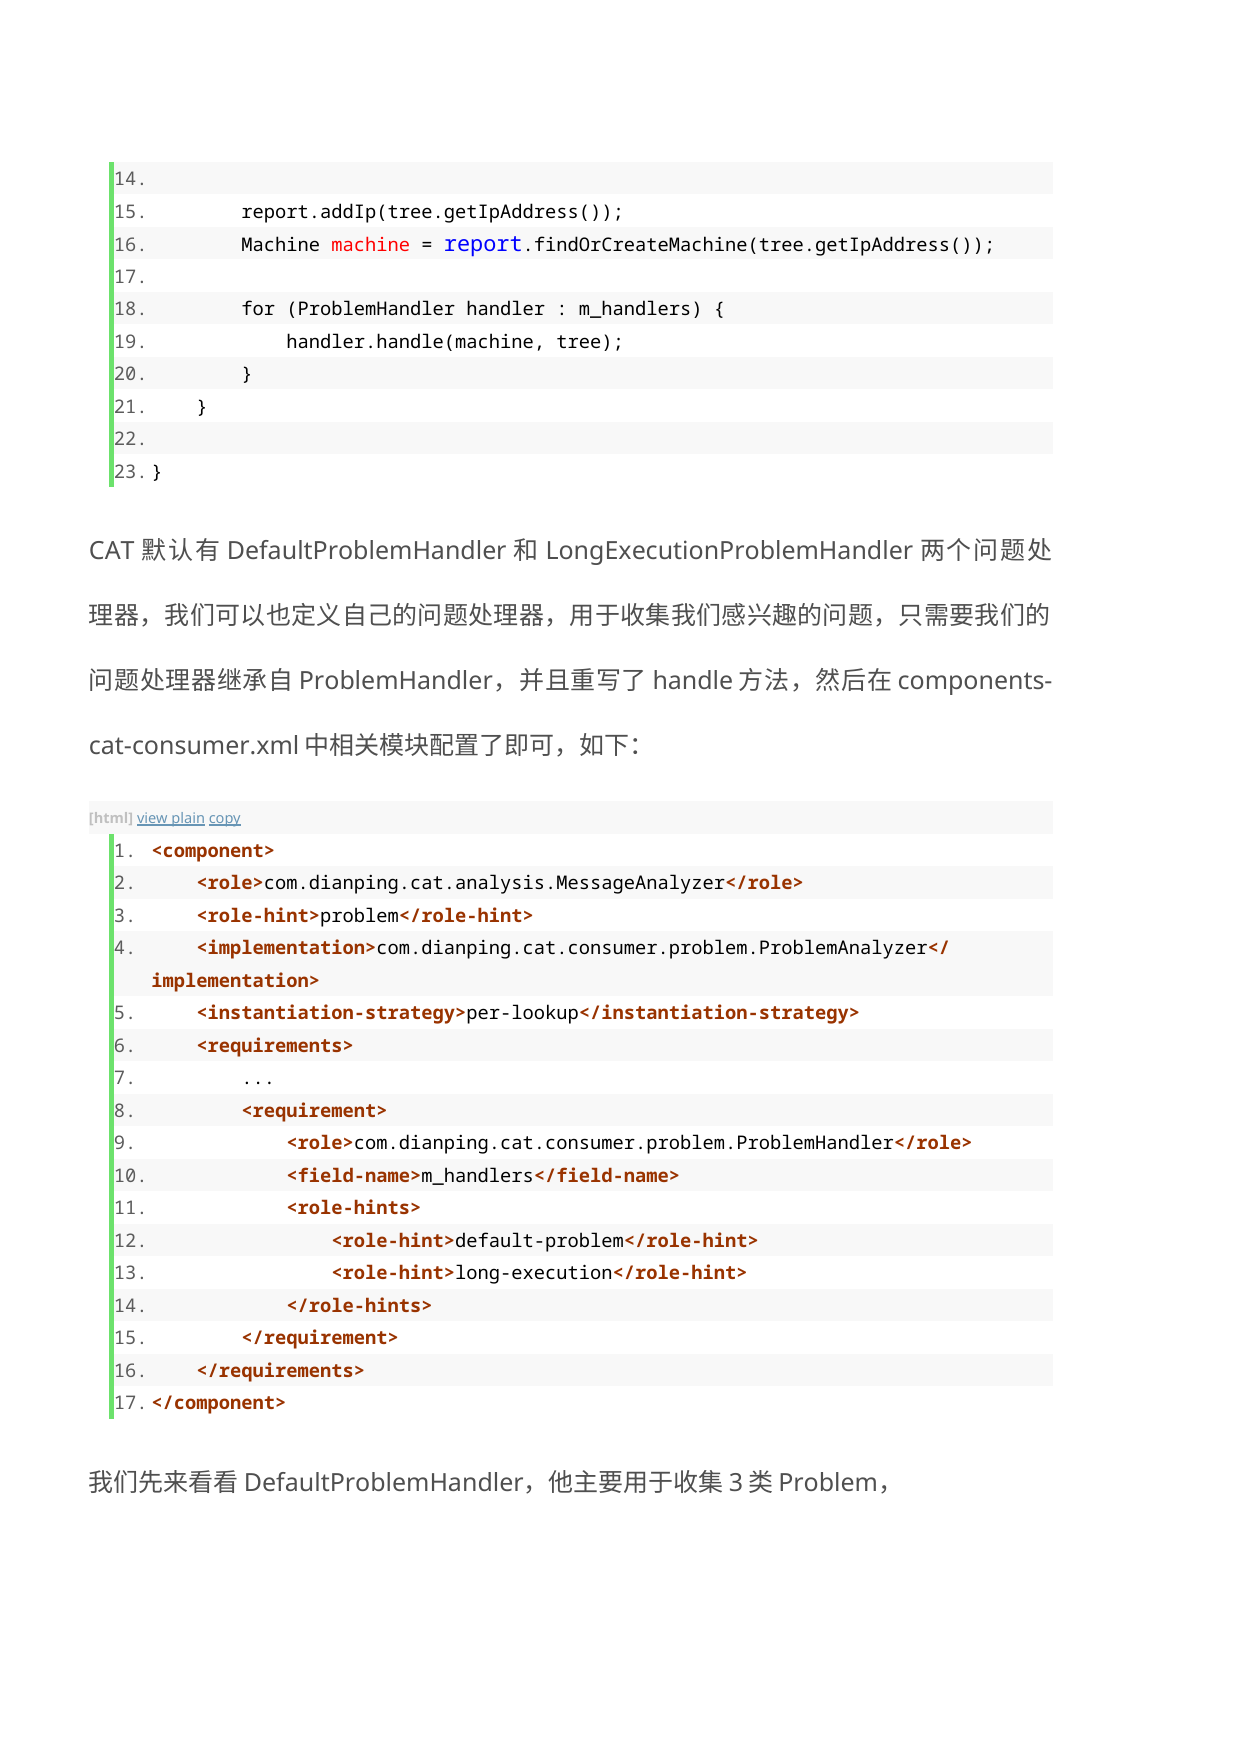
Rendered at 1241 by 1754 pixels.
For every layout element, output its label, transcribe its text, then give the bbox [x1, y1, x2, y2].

list ... [114, 1061, 1053, 1094]
list <role-hint>long-execution</role-hint> [114, 1256, 1053, 1289]
list } [114, 357, 1053, 389]
list <requirement> [114, 1094, 1053, 1126]
text CAT默认有DefaultProblemHandler和LongExecutionProblemHandler两个问题处理器，我们可以也定义自己的问题处理器，用于收集我们感兴趣的问题，只需要我们的问题处理器继承自ProblemHandler，并且重写了handle方法，然后在components-cat-consumer.xml中相关模块配置了即可，如下： [89, 516, 1053, 776]
list </component> [114, 1386, 1053, 1419]
list for (ProblemHandler handler : m_handlers) { [114, 292, 1053, 324]
list <role>com.dianping.cat.consumer.problem.ProblemHandler</role> [114, 1126, 1053, 1159]
text [html] view plain copy [89, 801, 1053, 834]
list <role-hints> [114, 1191, 1053, 1224]
list } [114, 389, 1053, 422]
list <implementation>com.dianping.cat.consumer.problem.ProblemAnalyzer</implementation> [114, 931, 1053, 996]
list </role-hints> [114, 1289, 1053, 1321]
list <instantiation-strategy>per-lookup</instantiation-strategy> [114, 996, 1053, 1029]
list <role>com.dianping.cat.analysis.MessageAnalyzer</role> [114, 866, 1053, 899]
list report.addIp(tree.getIpAddress()); [114, 194, 1053, 227]
list <requirements> [114, 1029, 1053, 1061]
list <field-name>m_handlers</field-name> [114, 1159, 1053, 1191]
list } [114, 454, 1053, 487]
list </requirements> [114, 1354, 1053, 1386]
list Machine machine = report.findOrCreateMachine(tree.getIpAddress()); [114, 227, 1053, 259]
list <role-hint>problem</role-hint> [114, 899, 1053, 931]
list <component> [114, 834, 1053, 866]
list <role-hint>default-problem</role-hint> [114, 1224, 1053, 1256]
list handler.handle(machine, tree); [114, 324, 1053, 357]
list </requirement> [114, 1321, 1053, 1354]
text 我们先来看看DefaultProblemHandler，他主要用于收集3类Problem， [89, 1448, 1053, 1513]
